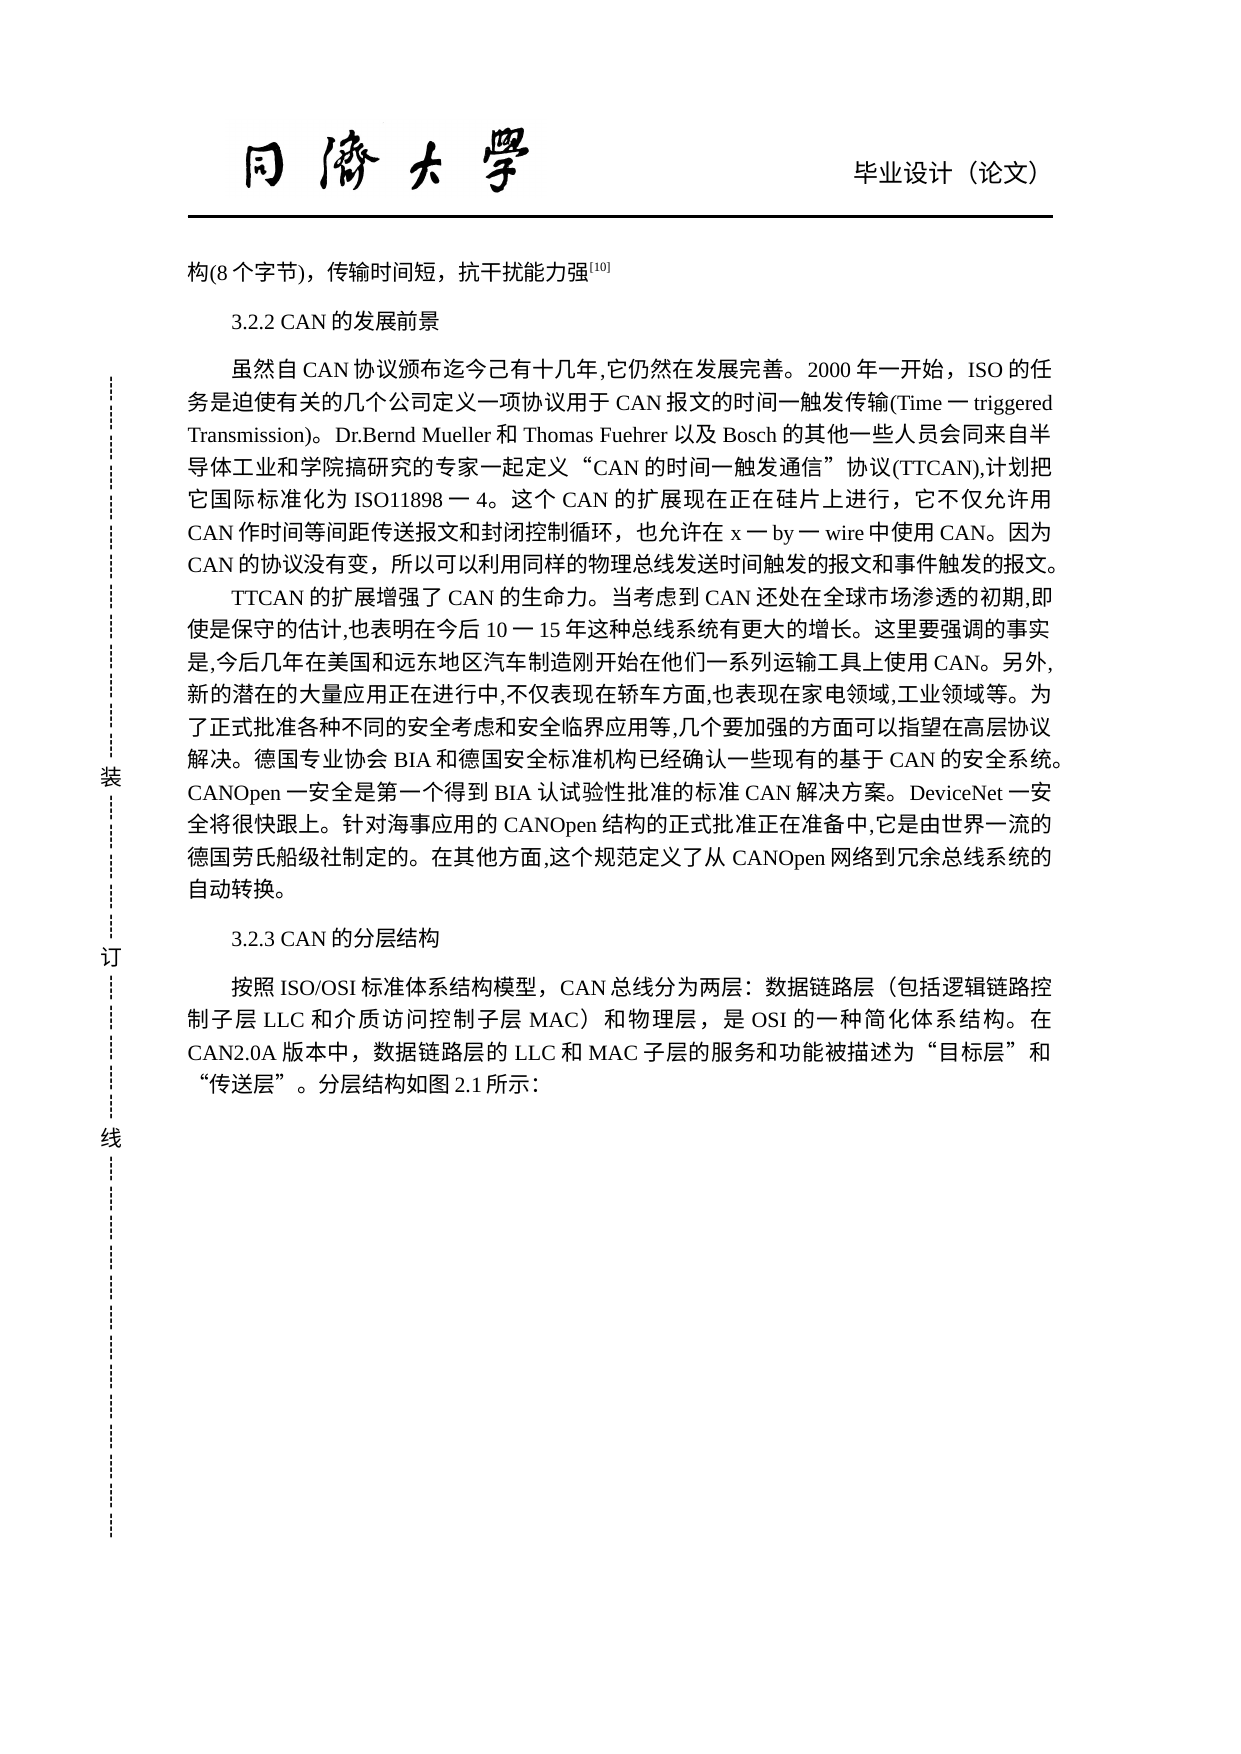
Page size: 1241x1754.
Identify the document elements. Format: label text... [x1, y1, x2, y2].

picture [224, 119, 547, 198]
text （11）CAN 数据信号由CAN_H和CAN_L两条信号线差分传送，信号传输用短帧结构(8个字节)，传输时间短，抗干扰能力强[10] [187, 254, 1053, 287]
text TTCAN的扩展增强了CAN的生命力。当考虑到CAN还处在全球市场渗透的初期,即使是保守的估计,也表明在今后10一15年这种总线系统有更大的增长。这里要强调的事实是,今后几年在美国和远东地区汽车制造刚开始在他们一系列运输工具上使用CAN。另外,新的潜在的大量应用正在进行中,不仅表现在轿车方面,也表现在家电领域,工业领域等。为了正式批准各种不同的安全考虑和安全临界应用等,几个要加强的方面可以指望在高层协议解决。德国专业协会BIA和德国安全标准机构已经确认一些现有的基于CAN的安全系统。CANOpen一安全是第一个得到BIA认试验性批准的标准CAN解决方案。DeviceNet一安全将很快跟上。针对海事应用的CANOpen结构的正式批准正在准备中,它是由世界一流的德国劳氏船级社制定的。在其他方面,这个规范定义了从CANOpen网络到冗余总线系统的自动转换。 [187, 579, 1053, 904]
text 3.2.2 CAN的发展前景 [187, 303, 1053, 336]
text 虽然自CAN协议颁布迄今己有十几年,它仍然在发展完善。2000年一开始，ISO的任务是迫使有关的几个公司定义一项协议用于CAN报文的时间一触发传输(Time一triggered Transmission)。Dr.Bernd Mueller和Thomas Fuehrer以及Bosch的其他一些人员会同来自半导体工业和学院搞研究的专家一起定义“CAN的时间一触发通信”协议(TTCAN),计划把它国际标准化为ISO11898一4。这个CAN的扩展现在正在硅片上进行，它不仅允许用CAN作时间等间距传送报文和封闭控制循环，也允许在x一by一wire中使用CAN。因为CAN的协议没有变，所以可以利用同样的物理总线发送时间触发的报文和事件触发的报文。 [187, 352, 1053, 579]
text 按照ISO/OSI标准体系结构模型，CAN总线分为两层：数据链路层（包括逻辑链路控制子层LLC和介质访问控制子层MAC）和物理层，是OSI的一种简化体系结构。在CAN2.0A版本中，数据链路层的LLC和MAC子层的服务和功能被描述为“目标层”和“传送层”。分层结构如图2.1所示： [187, 969, 1053, 1099]
text 3.2.3 CAN的分层结构 [187, 921, 1053, 953]
